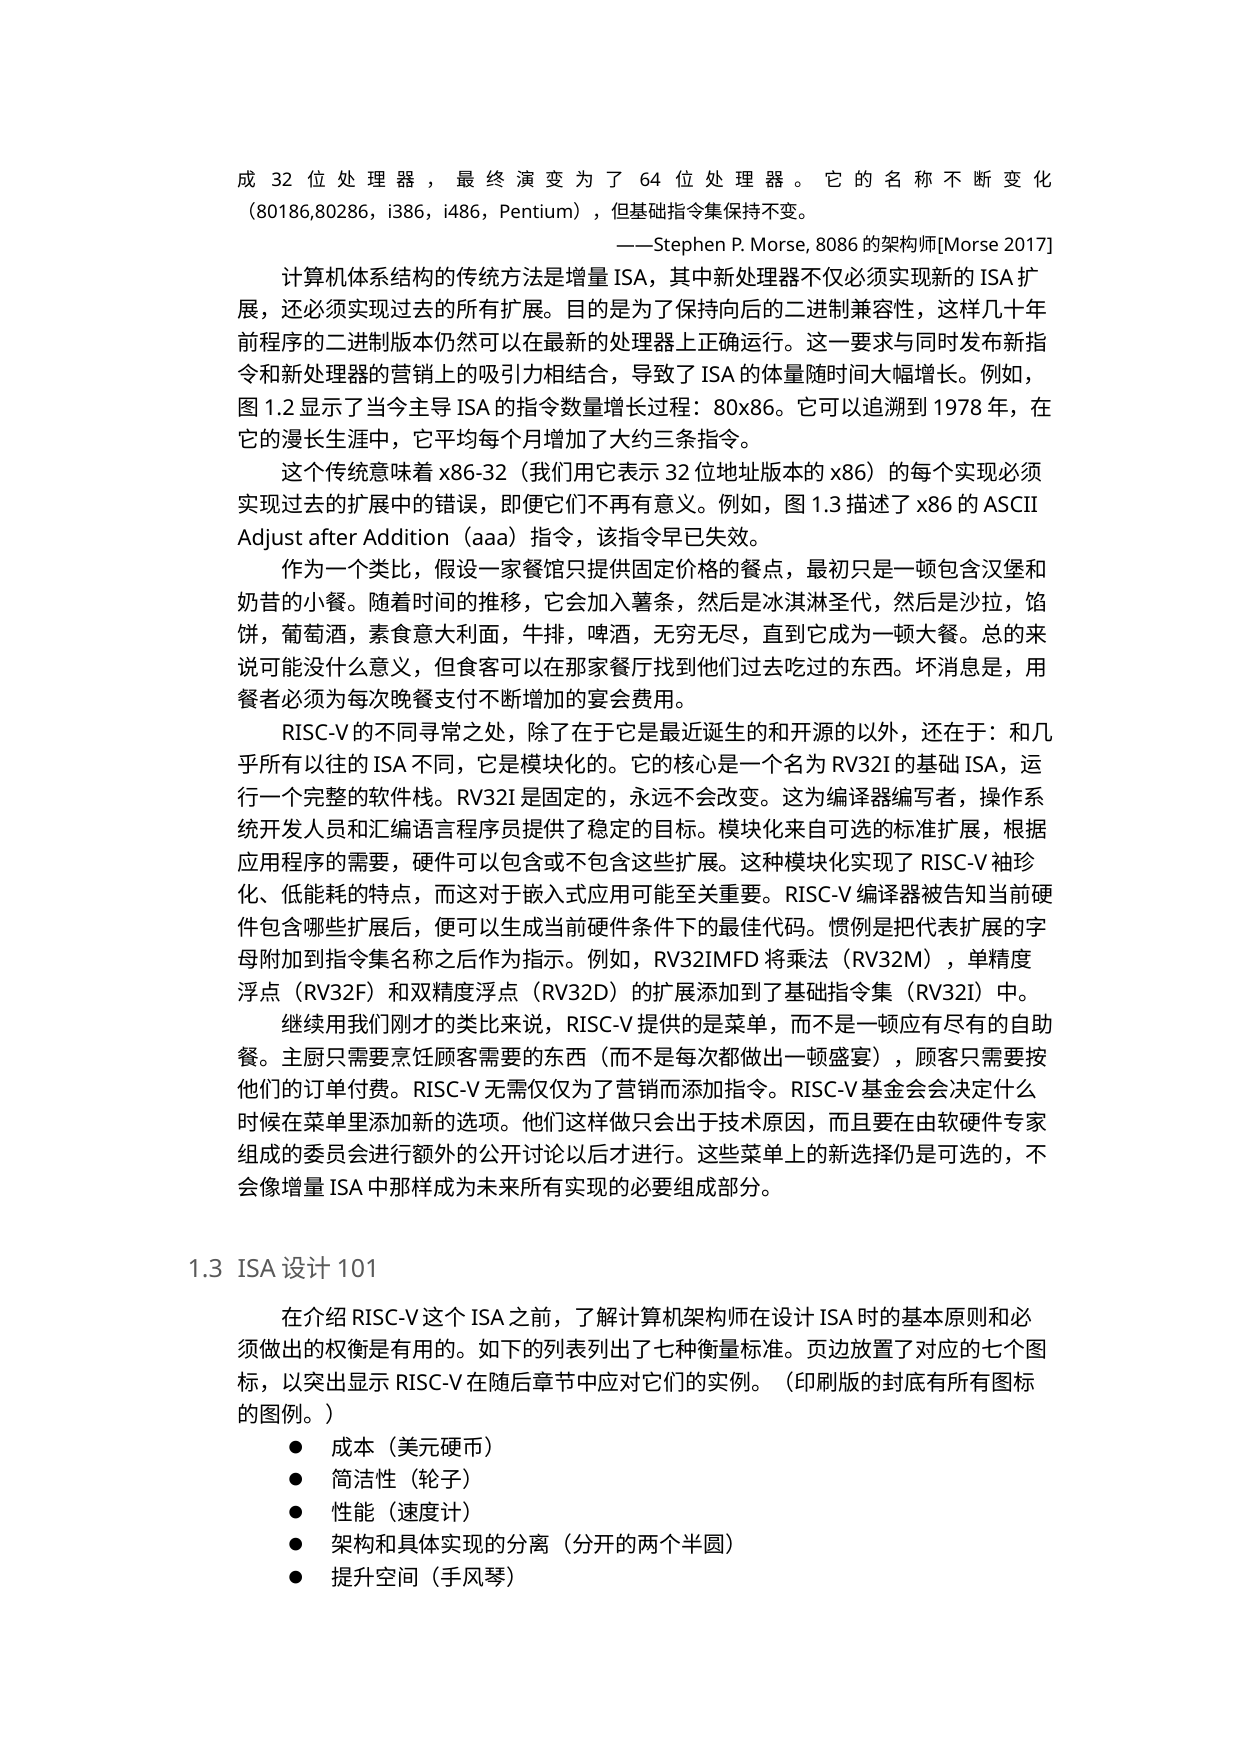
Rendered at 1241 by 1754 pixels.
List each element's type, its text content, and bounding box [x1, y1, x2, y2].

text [237, 162, 1053, 227]
list 简洁性（轮子） [287, 1462, 1053, 1494]
list 在介绍RISC-V这个ISA之前，了解计算机架构师在设计ISA时的基本原则和必须做出的权衡是有用的。如下的列表列出了七种衡量标准。页边放置了对应的七个图标，以突出显示RISC-V在随后章节中应对它们的实例。（印刷版的封底有所有图标的图例。） [237, 1299, 1053, 1429]
list 提升空间（手风琴） [287, 1559, 1053, 1592]
list 性能（速度计） [287, 1494, 1053, 1527]
text 作为一个类比，假设一家餐馆只提供固定价格的餐点，最初只是一顿包含汉堡和奶昔的小餐。随着时间的推移，它会加入薯条，然后是冰淇淋圣代，然后是沙拉，馅饼，葡萄酒，素食意大利面，牛排，啤酒，无穷无尽，直到它成为一顿大餐。总的来说可能没什么意义，但食客可以在那家餐厅找到他们过去吃过的东西。坏消息是，用餐者必须为每次晚餐支付不断增加的宴会费用。 [237, 552, 1053, 714]
list ISA设计 101 [187, 1234, 1053, 1299]
text 继续用我们刚才的类比来说，RISC-V提供的是菜单，而不是一顿应有尽有的自助餐。主厨只需要烹饪顾客需要的东西（而不是每次都做出一顿盛宴），顾客只需要按他们的订单付费。RISC-V无需仅仅为了营销而添加指令。RISC-V基金会会决定什么时候在菜单里添加新的选项。他们这样做只会出于技术原因，而且要在由软硬件专家组成的委员会进行额外的公开讨论以后才进行。这些菜单上的新选择仍是可选的，不会像增量ISA中那样成为未来所有实现的必要组成部分。 [237, 1007, 1053, 1202]
text 计算机体系结构的传统方法是增量ISA，其中新处理器不仅必须实现新的ISA扩展，还必须实现过去的所有扩展。目的是为了保持向后的二进制兼容性，这样几十年前程序的二进制版本仍然可以在最新的处理器上正确运行。这一要求与同时发布新指令和新处理器的营销上的吸引力相结合，导致了ISA的体量随时间大幅增长。例如，图1.2显示了当今主导ISA的指令数量增长过程：80x86。它可以追溯到1978年，在它的漫长生涯中，它平均每个月增加了大约三条指令。 [237, 259, 1053, 454]
list 成本（美元硬币） [287, 1429, 1053, 1462]
text RISC-V的不同寻常之处，除了在于它是最近诞生的和开源的以外，还在于：和几乎所有以往的ISA不同，它是模块化的。它的核心是一个名为RV32I的基础ISA，运行一个完整的软件栈。RV32I是固定的，永远不会改变。这为编译器编写者，操作系统开发人员和汇编语言程序员提供了稳定的目标。模块化来自可选的标准扩展，根据应用程序的需要，硬件可以包含或不包含这些扩展。这种模块化实现了RISC-V袖珍化、低能耗的特点，而这对于嵌入式应用可能至关重要。RISC-V编译器被告知当前硬件包含哪些扩展后，便可以生成当前硬件条件下的最佳代码。惯例是把代表扩展的字母附加到指令集名称之后作为指示。例如，RV32IMFD将乘法（RV32M），单精度浮点（RV32F）和双精度浮点（RV32D）的扩展添加到了基础指令集（RV32I）中。 [237, 714, 1053, 1007]
text ——Stephen P. Morse, 8086的架构师[Morse 2017] [237, 227, 1053, 259]
list 架构和具体实现的分离（分开的两个半圆） [287, 1527, 1053, 1559]
text 这个传统意味着x86-32（我们用它表示32位地址版本的x86）的每个实现必须实现过去的扩展中的错误，即便它们不再有意义。例如，图1.3描述了x86的ASCII Adjust after Addition（aaa）指令，该指令早已失效。 [237, 454, 1053, 552]
